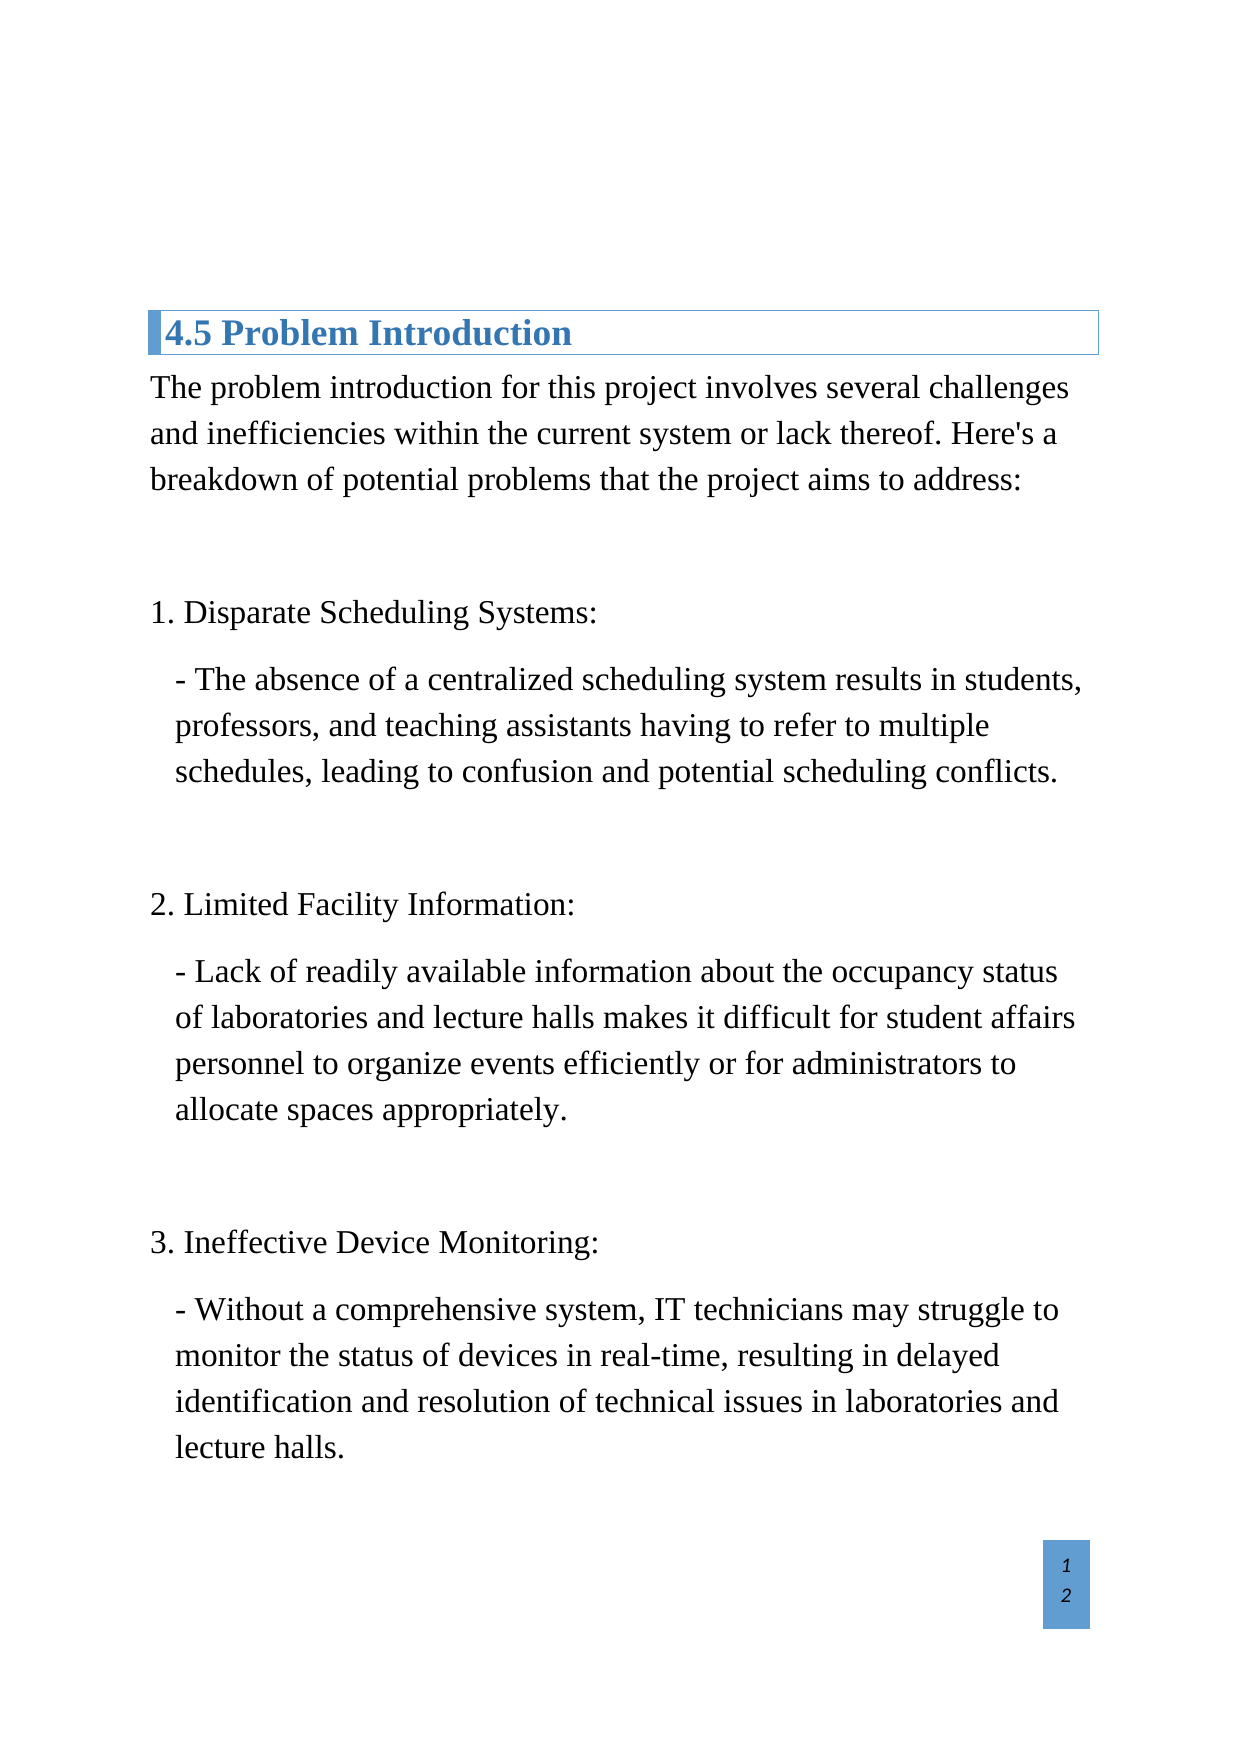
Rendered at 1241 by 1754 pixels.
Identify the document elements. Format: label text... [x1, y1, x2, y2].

text 3. Ineffective Device Monitoring: [150, 1223, 1090, 1261]
text The problem introduction for this project involves several challenges and inefficiencies within the current system or lack thereof. Here's a breakdown of potential problems that the project aims to address: [150, 367, 1090, 497]
text - Without a comprehensive system, IT technicians may struggle to monitor the status of devices in real-time, resulting in delayed identification and resolution of technical issues in laboratories and lecture halls. [175, 1289, 1090, 1466]
text - The absence of a centralized scheduling system results in students, professors, and teaching assistants having to refer to multiple schedules, leading to confusion and potential scheduling conflicts. [175, 659, 1090, 789]
text 1. Disparate Scheduling Systems: [150, 592, 1090, 631]
text 2. Limited Facility Information: [150, 884, 1090, 923]
text - Lack of readily available information about the occupancy status of laboratories and lecture halls makes it difficult for student affairs personnel to organize events efficiently or for administrators to allocate spaces appropriately. [175, 951, 1090, 1127]
subtitle 4.5 Problem Introduction [161, 311, 1098, 354]
